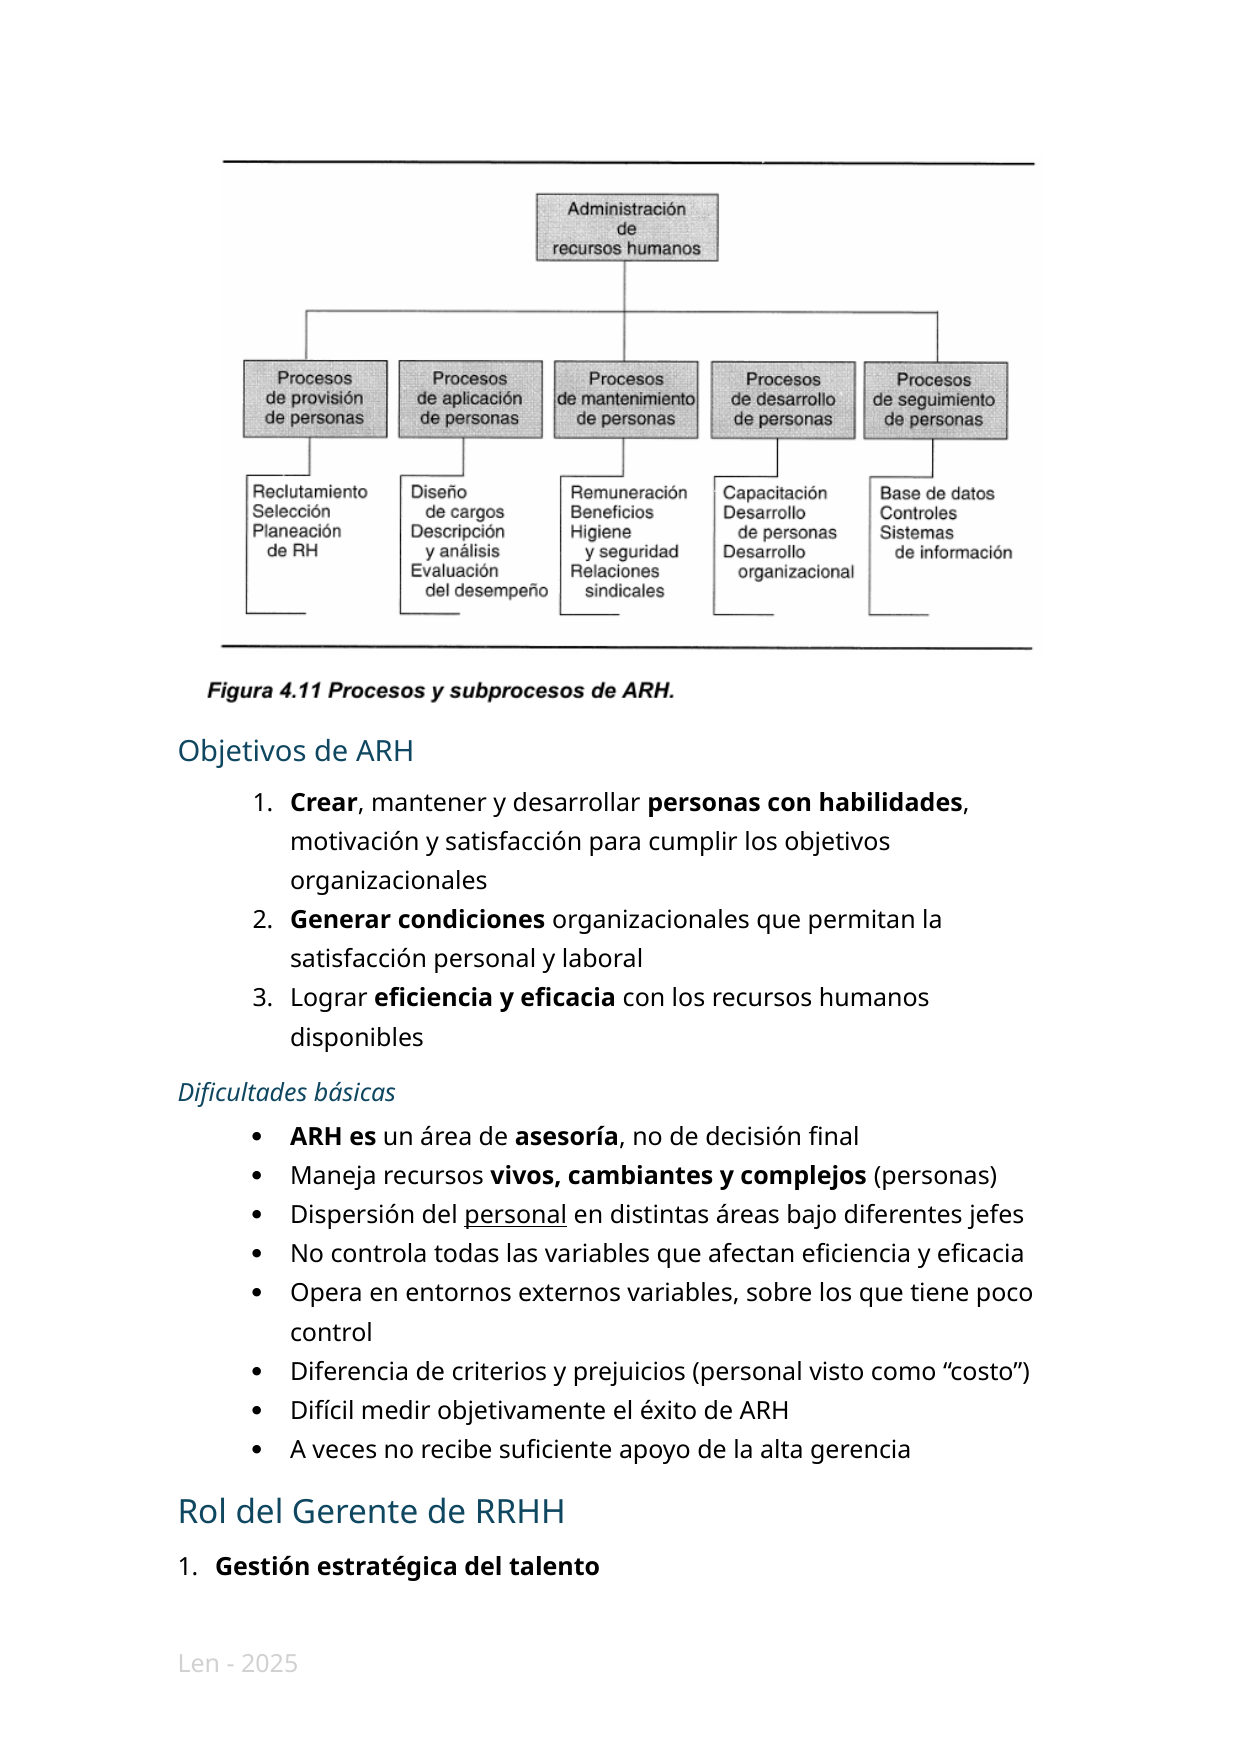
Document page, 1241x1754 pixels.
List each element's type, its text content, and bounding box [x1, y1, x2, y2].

list No controla todas las variables que afectan eficiencia y eficacia [252, 1236, 1063, 1270]
list Gestión estratégica del talento [177, 1548, 1063, 1582]
list Dispersión del personal en distintas áreas bajo diferentes jefes [252, 1197, 1063, 1231]
subtitle Rol del Gerente de RRHH [177, 1488, 1063, 1533]
list Opera en entornos externos variables, sobre los que tiene poco control [252, 1275, 1063, 1348]
list Lograr eficiencia y eficacia con los recursos humanos disponibles [252, 980, 1063, 1053]
list Difícil medir objetivamente el éxito de ARH [252, 1393, 1063, 1427]
list A veces no recibe suficiente apoyo de la alta gerencia [252, 1432, 1063, 1466]
list ARH es un área de asesoría, no de decisión final [252, 1118, 1063, 1152]
subtitle Objetivos de ARH [177, 730, 1063, 770]
subtitle Dificultades básicas [177, 1075, 1063, 1109]
list Diferencia de criterios y prejuicios (personal visto como “costo”) [252, 1353, 1063, 1387]
picture [177, 147, 1063, 709]
list Crear, mantener y desarrollar personas con habilidades, motivación y satisfacción para cumplir los objetivos organizacionales [252, 784, 1063, 897]
list Maneja recursos vivos, cambiantes y complejos (personas) [252, 1158, 1063, 1192]
list Generar condiciones organizacionales que permitan la satisfacción personal y laboral [252, 902, 1063, 975]
